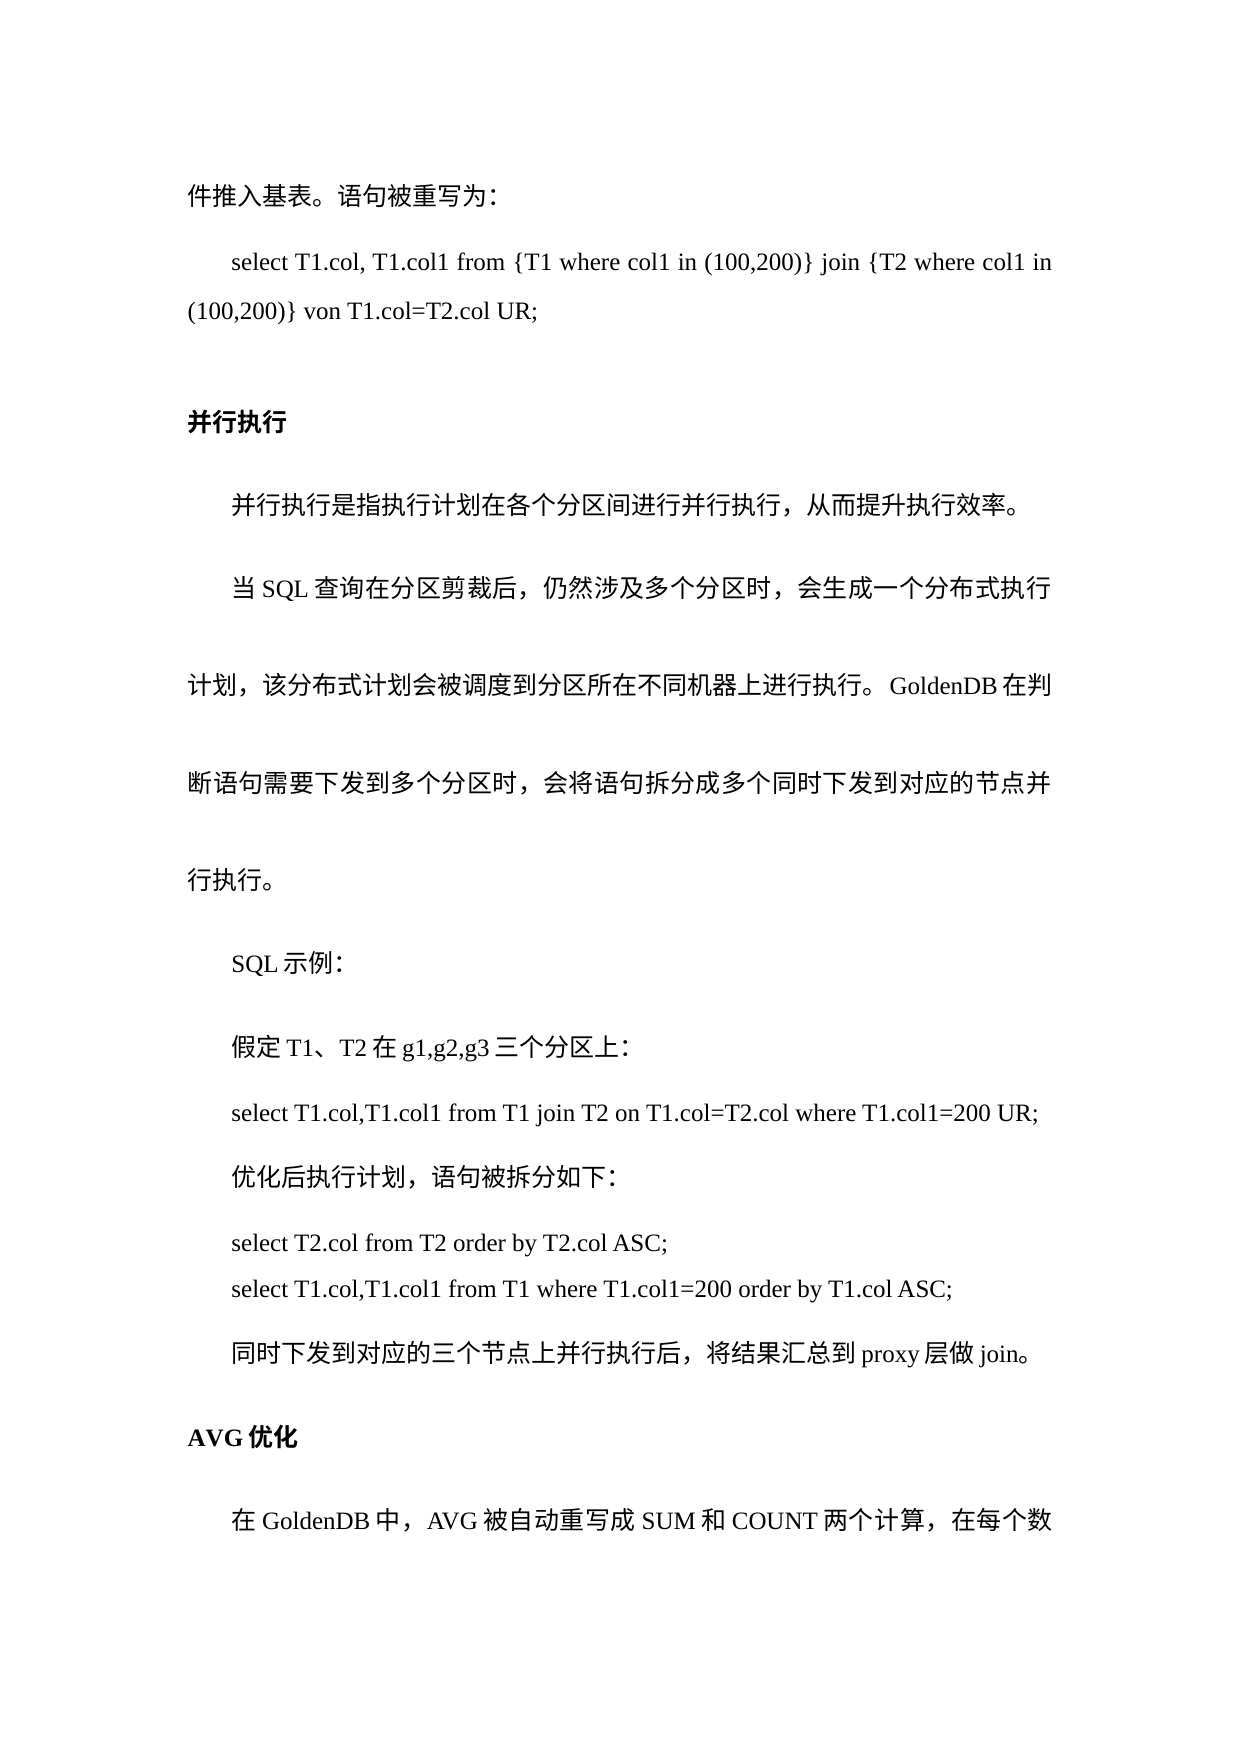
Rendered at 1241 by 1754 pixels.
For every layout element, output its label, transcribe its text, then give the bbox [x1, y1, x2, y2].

text 假定T1、T2在g1,g2,g3三个分区上： [187, 1013, 1053, 1078]
text select T1.col, T1.col1 from {T1 where col1 in (100,200)} join {T2 where col1 in (100,200)} von T1.col=T2.col UR; [187, 245, 1053, 326]
text 当SQL查询在分区剪裁后，仍然涉及多个分区时，会生成一个分布式执行计划，该分布式计划会被调度到分区所在不同机器上进行执行。GoldenDB在判断语句需要下发到多个分区时，会将语句拆分成多个同时下发到对应的节点并行执行。 [187, 554, 1053, 911]
text 同时下发到对应的三个节点上并行执行后，将结果汇总到proxy层做join。 [187, 1319, 1053, 1384]
text SQL示例： [187, 929, 1053, 994]
text select T1.col,T1.col1 from T1 join T2 on T1.col=T2.col where T1.col1=200 UR; [187, 1096, 1053, 1128]
text 并行执行是指执行计划在各个分区间进行并行执行，从而提升执行效率。 [187, 471, 1053, 536]
subtitle 并行执行 [187, 388, 1053, 453]
text select T1.col,T1.col1 from T1 where T1.col1=200 order by T1.col ASC; [187, 1273, 1053, 1305]
text 优化后执行计划，语句被拆分如下： [187, 1143, 1053, 1208]
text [187, 162, 1053, 227]
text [187, 1486, 1053, 1551]
text select T2.col from T2 order by T2.col ASC; [187, 1226, 1053, 1258]
subtitle AVG优化 [187, 1403, 1053, 1468]
